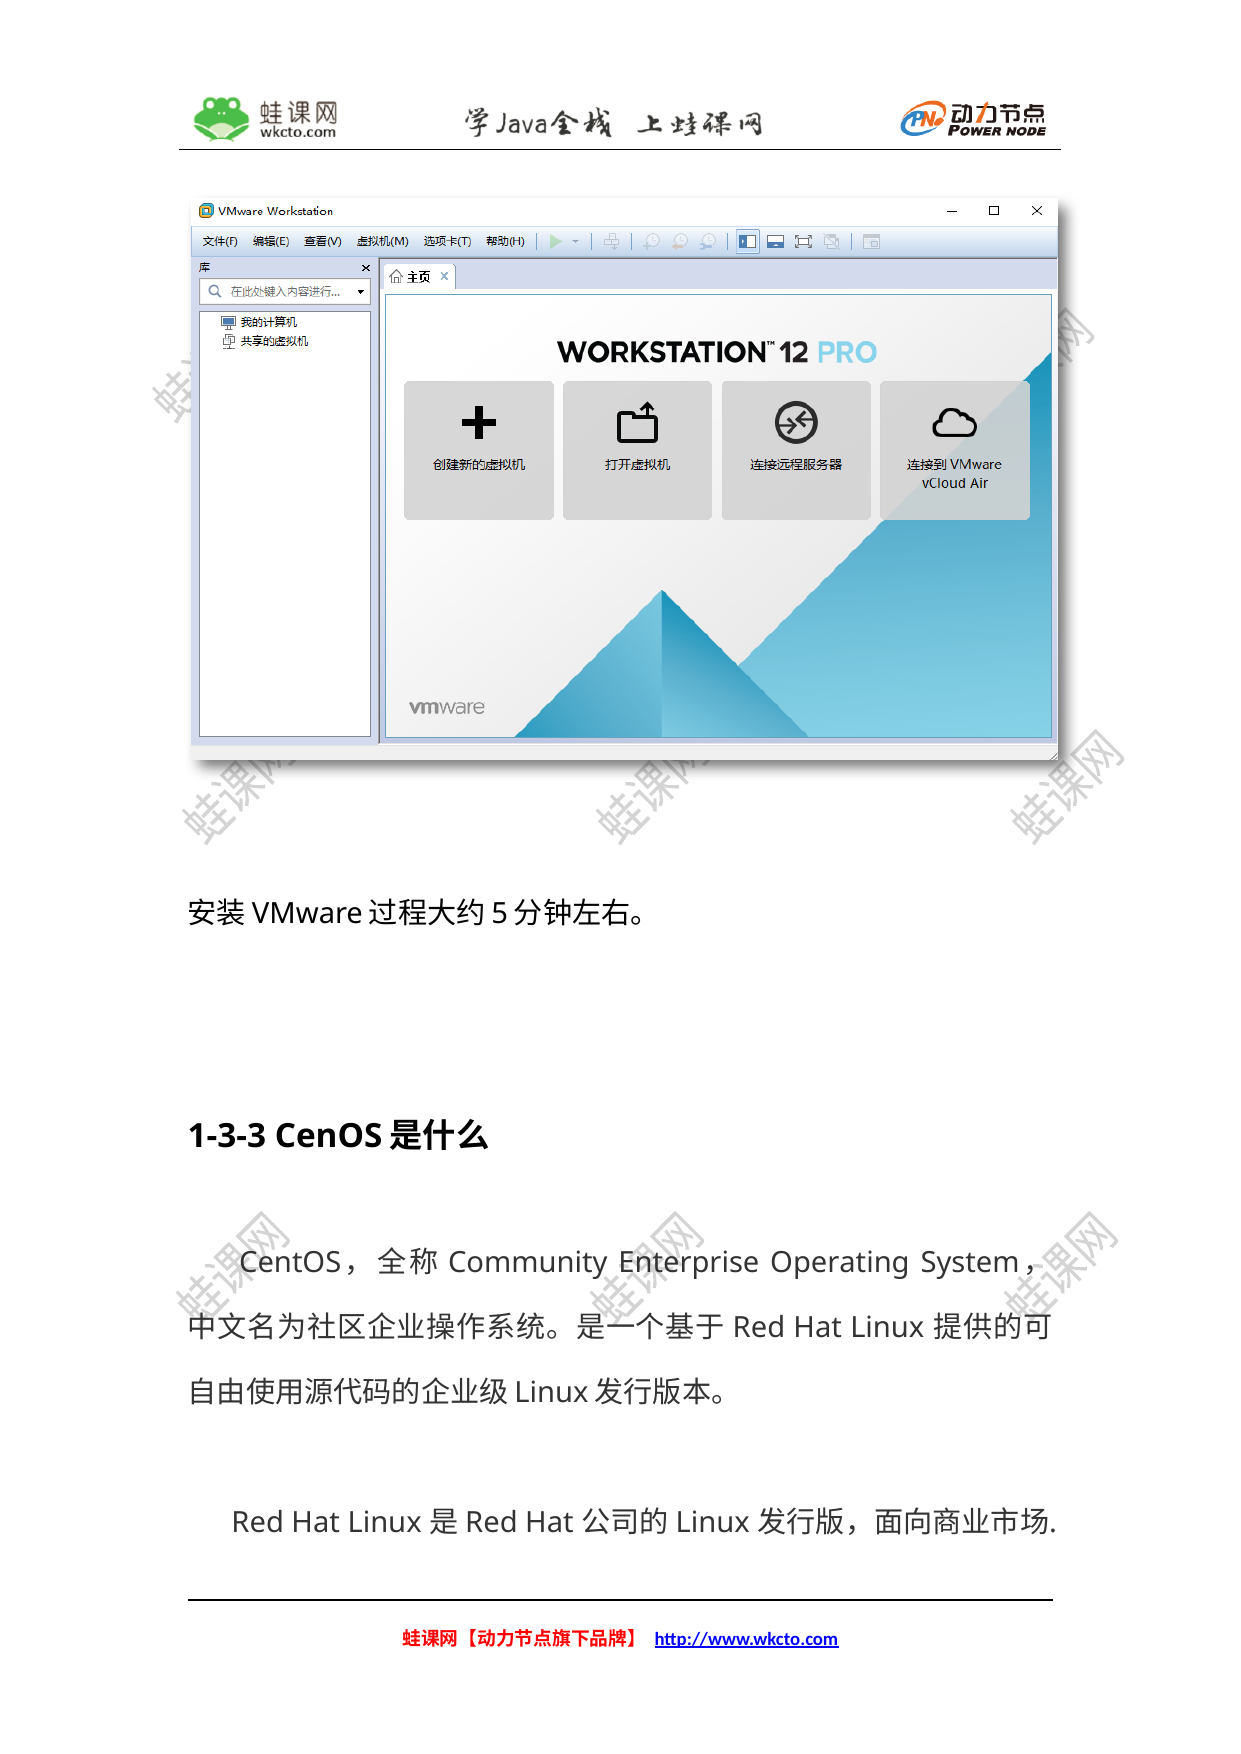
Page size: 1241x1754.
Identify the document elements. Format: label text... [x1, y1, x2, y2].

subtitle 1-3-3 CenOS是什么 [187, 1100, 1053, 1165]
picture [187, 90, 1049, 147]
text 安装VMware过程大约5分钟左右。 [187, 878, 1053, 943]
text CentOS，全称Community Enterprise Operating System，中文名为社区企业操作系统。是一个基于Red Hat Linux 提供的可自由使用源代码的企业级Linux发行版本。 [187, 1228, 1053, 1423]
text Red Hat Linux 是 Red Hat 公司的 Linux 发行版，面向商业市场. [187, 1488, 1053, 1553]
picture [191, 198, 1058, 760]
